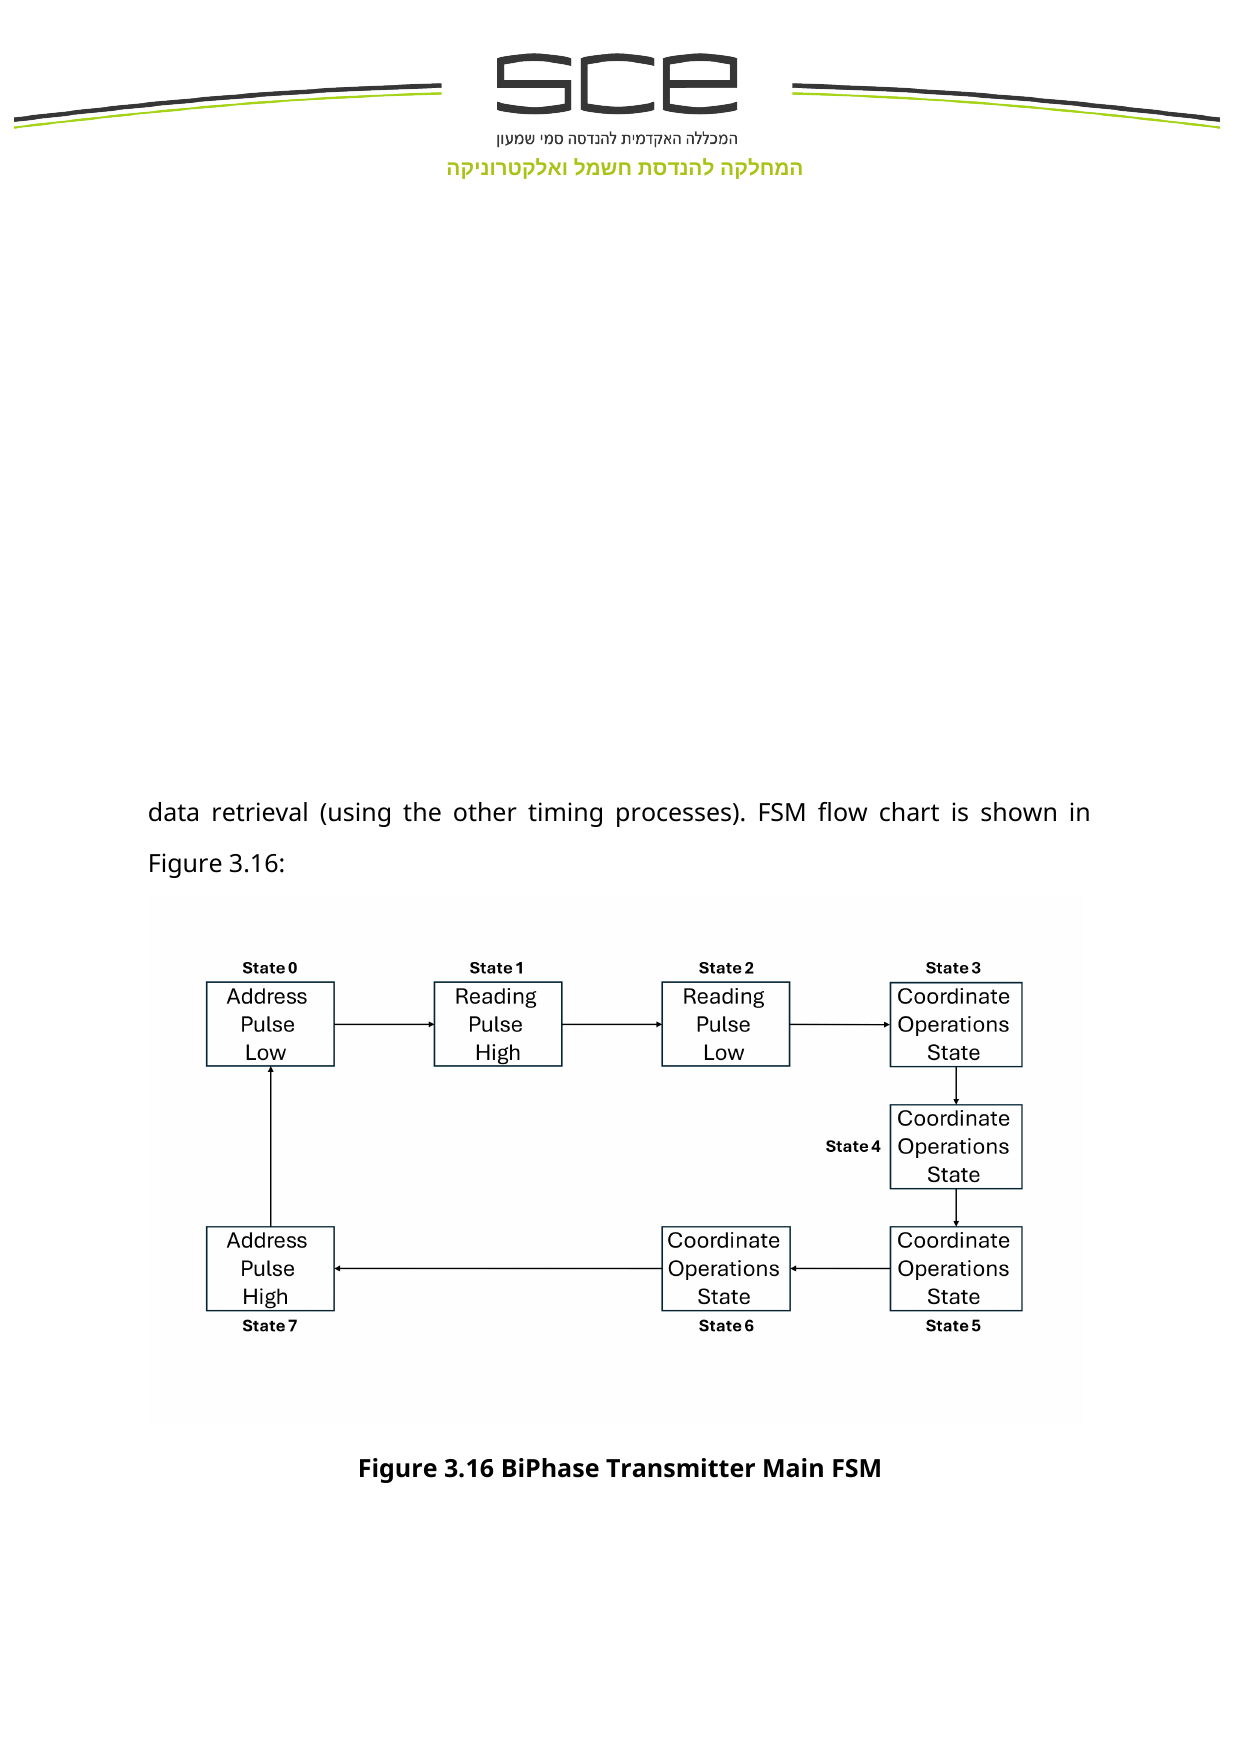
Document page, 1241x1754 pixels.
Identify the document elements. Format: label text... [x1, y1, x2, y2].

picture [14, 0, 1221, 191]
text data retrieval (using the other timing processes). FSM flow chart is shown in Figure 3.16: [148, 794, 1092, 879]
picture [147, 896, 1086, 1424]
text Figure 3.16 BiPhase Transmitter Main FSM [148, 1451, 1092, 1485]
